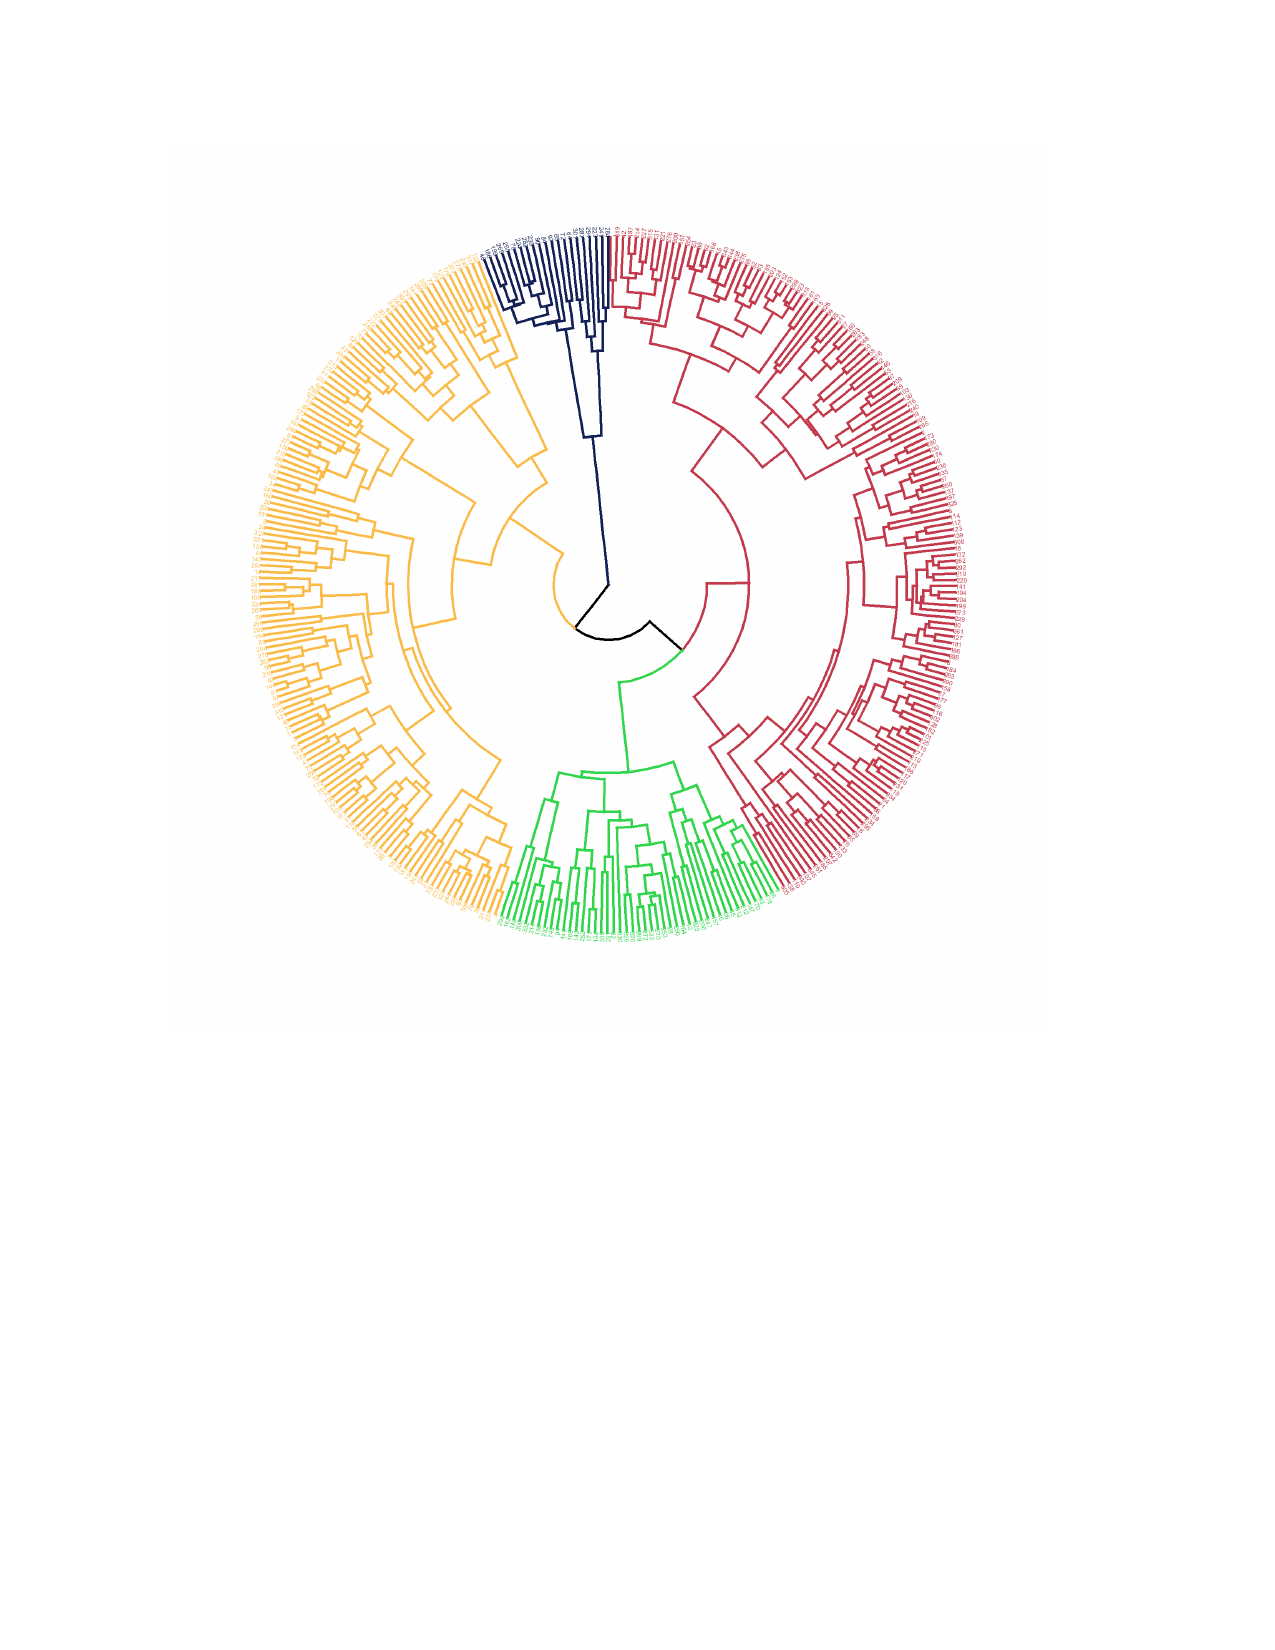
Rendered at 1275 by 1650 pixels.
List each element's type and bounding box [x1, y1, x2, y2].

picture [168, 150, 1044, 1025]
